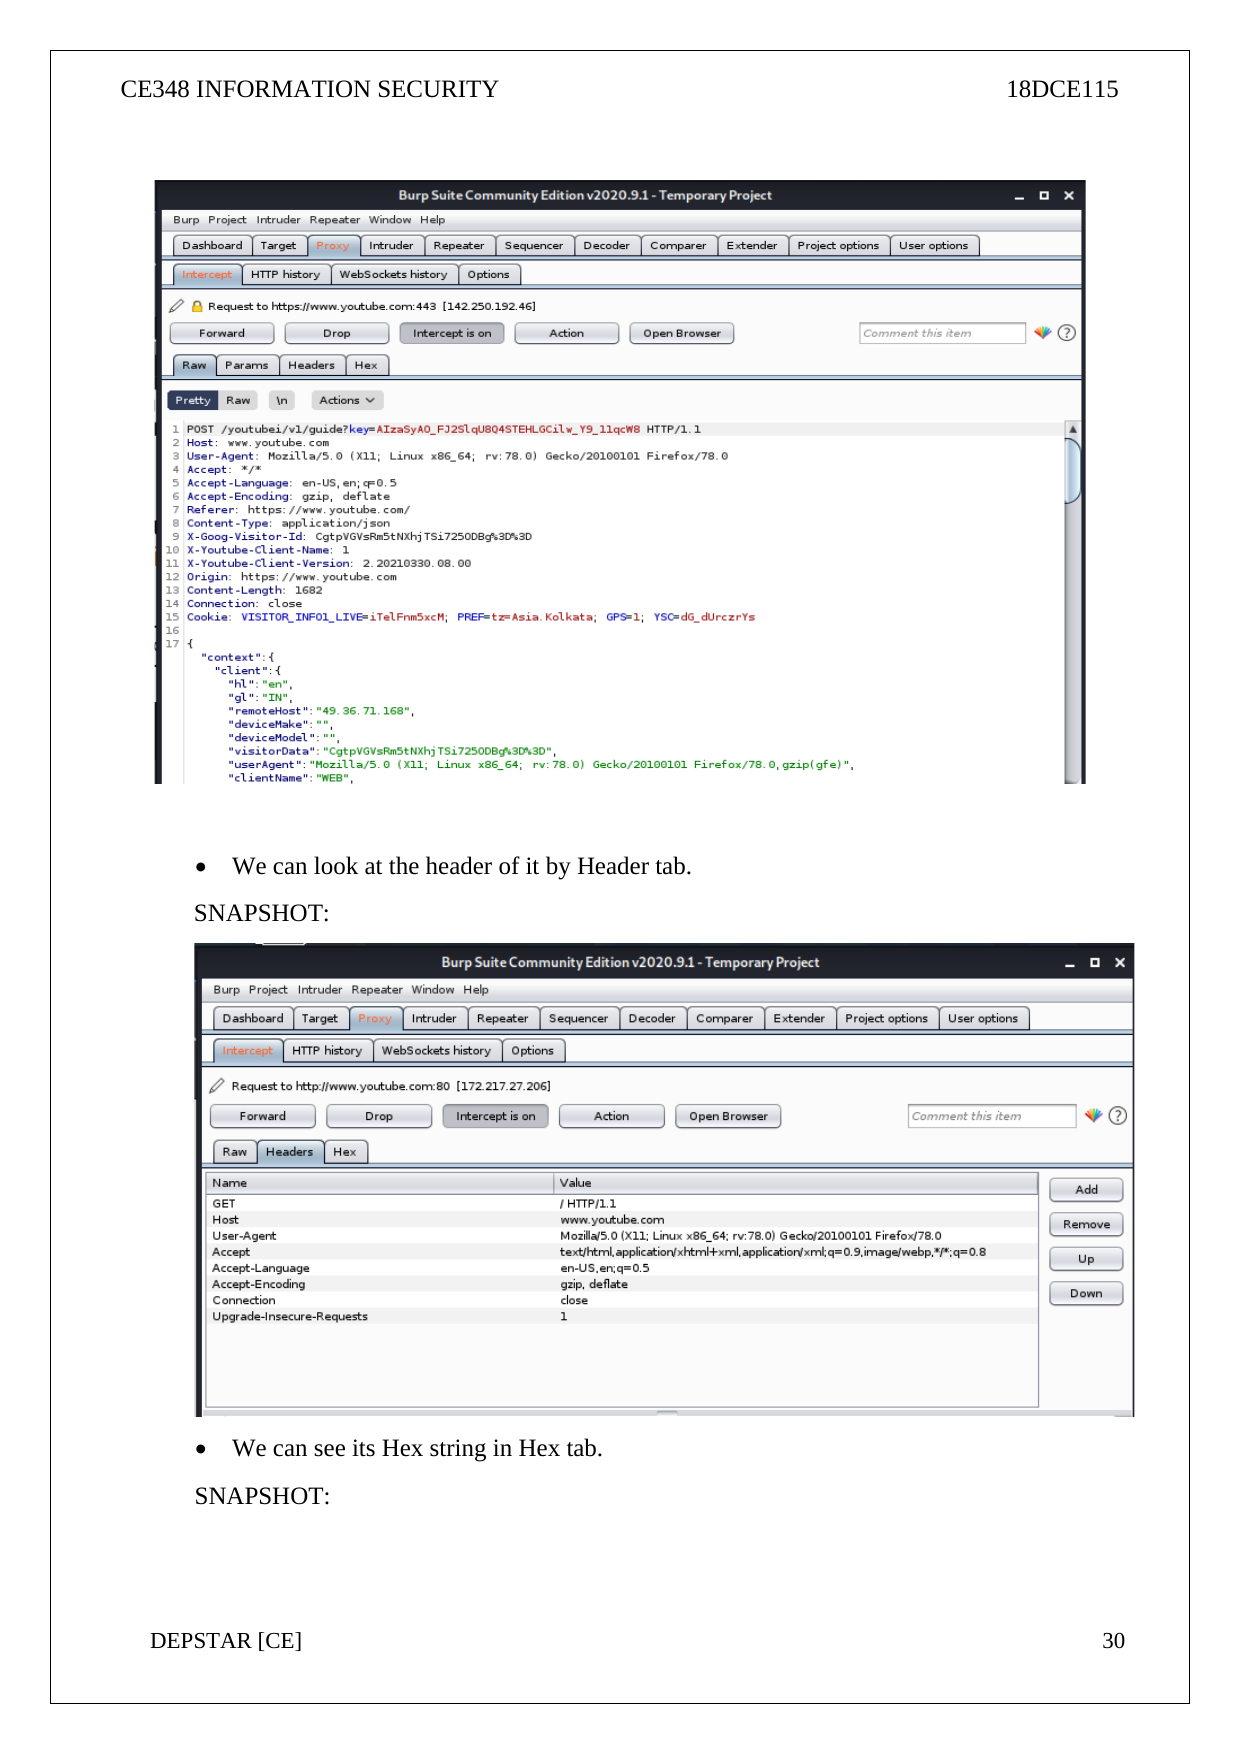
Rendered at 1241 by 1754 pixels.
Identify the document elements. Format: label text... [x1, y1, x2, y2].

picture [194, 943, 1135, 1417]
list We can see its Hex string in Hex tab. [194, 1432, 1085, 1463]
list We can look at the header of it by Header tab. [194, 850, 1085, 880]
picture [154, 180, 1086, 784]
text SNAPSHOT: [150, 898, 1085, 927]
text SNAPSHOT: [194, 1481, 1085, 1510]
